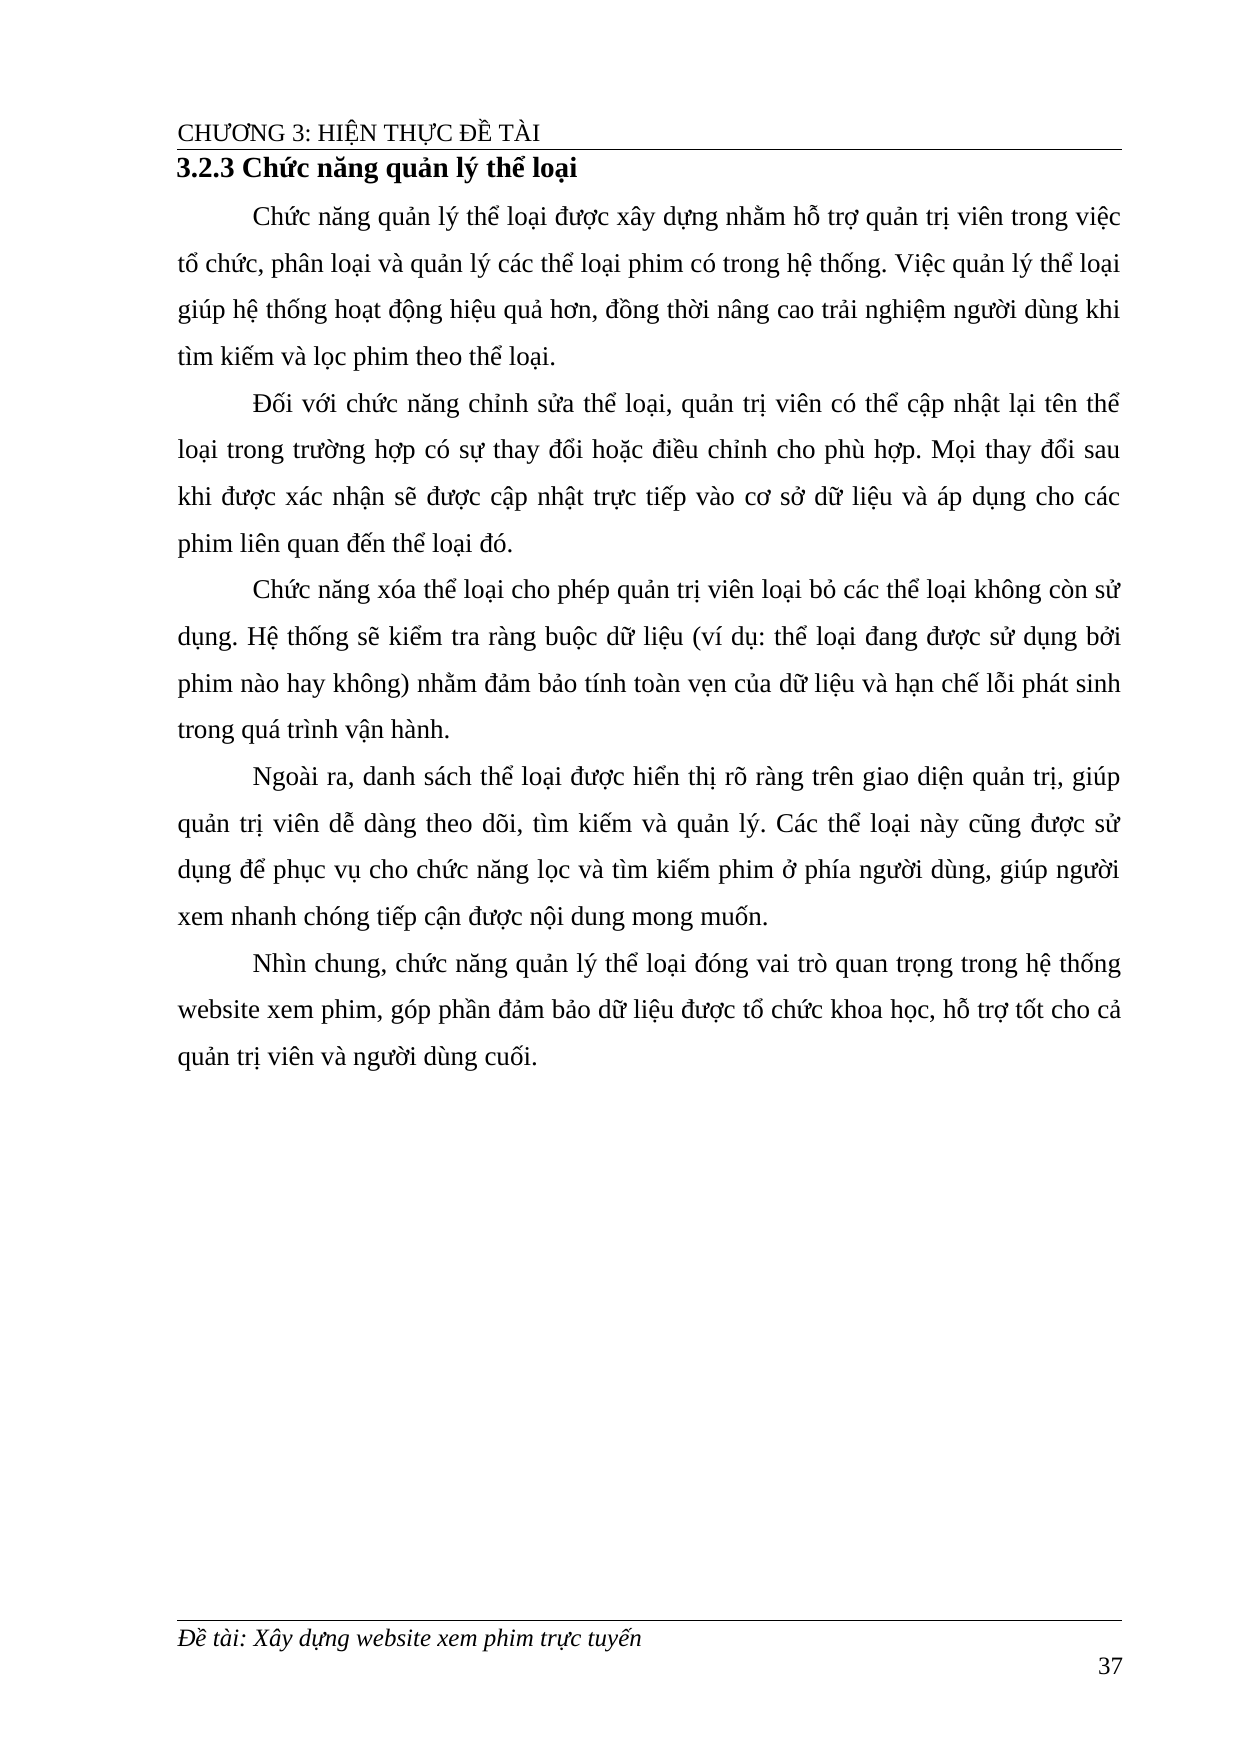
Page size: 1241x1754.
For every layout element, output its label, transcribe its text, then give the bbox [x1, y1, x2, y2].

text Chức năng xóa thể loại cho phép quản trị viên loại bỏ các thể loại không còn sử dụng. Hệ thống sẽ kiểm tra ràng buộc dữ liệu (ví dụ: thể loại đang được sử dụng bởi phim nào hay không) nhằm đảm bảo tính toàn vẹn của dữ liệu và hạn chế lỗi phát sinh trong quá trình vận hành. [177, 574, 1122, 745]
subtitle Chức năng quản lý thể loại [176, 150, 1122, 183]
text Nhìn chung, chức năng quản lý thể loại đóng vai trò quan trọng trong hệ thống website xem phim, góp phần đảm bảo dữ liệu được tổ chức khoa học, hỗ trợ tốt cho cả quản trị viên và người dùng cuối. [177, 947, 1122, 1071]
text Đối với chức năng chỉnh sửa thể loại, quản trị viên có thể cập nhật lại tên thể loại trong trường hợp có sự thay đổi hoặc điều chỉnh cho phù hợp. Mọi thay đổi sau khi được xác nhận sẽ được cập nhật trực tiếp vào cơ sở dữ liệu và áp dụng cho các phim liên quan đến thể loại đó. [177, 387, 1122, 558]
text Chức năng quản lý thể loại được xây dựng nhằm hỗ trợ quản trị viên trong việc tổ chức, phân loại và quản lý các thể loại phim có trong hệ thống. Việc quản lý thể loại giúp hệ thống hoạt động hiệu quả hơn, đồng thời nâng cao trải nghiệm người dùng khi tìm kiếm và lọc phim theo thể loại. [177, 200, 1122, 371]
text Ngoài ra, danh sách thể loại được hiển thị rõ ràng trên giao diện quản trị, giúp quản trị viên dễ dàng theo dõi, tìm kiếm và quản lý. Các thể loại này cũng được sử dụng để phục vụ cho chức năng lọc và tìm kiếm phim ở phía người dùng, giúp người xem nhanh chóng tiếp cận được nội dung mong muốn. [177, 760, 1122, 931]
